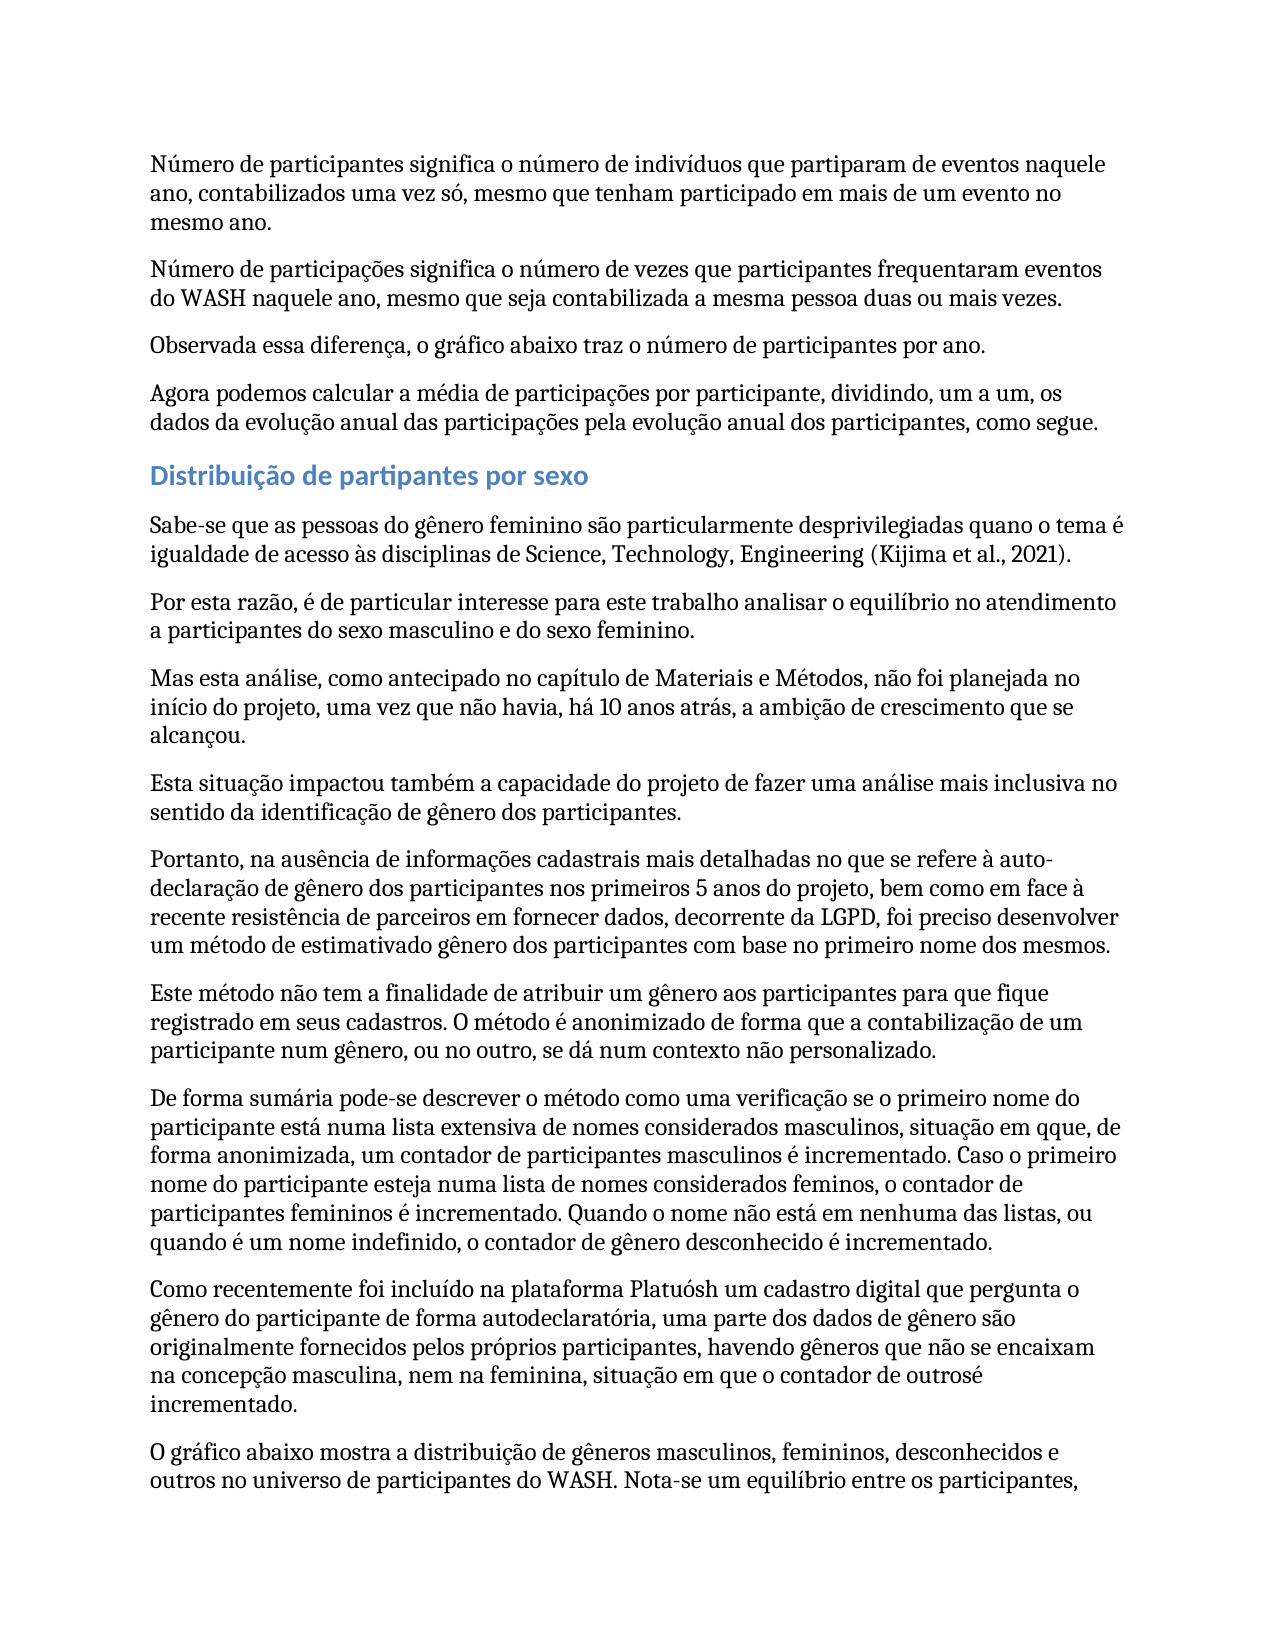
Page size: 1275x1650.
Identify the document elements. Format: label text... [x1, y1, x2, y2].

text De forma sumária pode-se descrever o método como uma verificação se o primeiro nome do participante está numa lista extensiva de nomes considerados masculinos, situação em qque, de forma anonimizada, um contador de participantes masculinos é incrementado. Caso o primeiro nome do participante esteja numa lista de nomes considerados feminos, o contador de participantes femininos é incrementado. Quando o nome não está em nenhuma das listas, ou quando é um nome indefinido, o contador de gênero desconhecido é incrementado. [150, 1084, 1125, 1256]
text Portanto, na ausência de informações cadastrais mais detalhadas no que se refere à auto-declaração de gênero dos participantes nos primeiros 5 anos do projeto, bem como em face à recente resistência de parceiros em fornecer dados, decorrente da LGPD, foi preciso desenvolver um método de estimativado gênero dos participantes com base no primeiro nome dos mesmos. [150, 845, 1125, 960]
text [150, 1438, 1125, 1495]
subtitle Distribuição de partipantes por sexo [150, 457, 1125, 493]
text Sabe-se que as pessoas do gênero feminino são particularmente desprivilegiadas quano o tema é igualdade de acesso às disciplinas de Science, Technology, Engineering (Kijima et al., 2021). [150, 511, 1125, 569]
text Agora podemos calcular a média de participações por participante, dividindo, um a um, os dados da evolução anual das participações pela evolução anual dos participantes, como segue. [150, 379, 1125, 436]
text Esta situação impactou também a capacidade do projeto de fazer uma análise mais inclusiva no sentido da identificação de gênero dos participantes. [150, 769, 1125, 826]
text Este método não tem a finalidade de atribuir um gênero aos participantes para que fique registrado em seus cadastros. O método é anonimizado de forma que a contabilização de um participante num gênero, ou no outro, se dá num contexto não personalizado. [150, 979, 1125, 1065]
text Número de participações significa o número de vezes que participantes frequentaram eventos do WASH naquele ano, mesmo que seja contabilizada a mesma pessoa duas ou mais vezes. [150, 255, 1125, 312]
text Por esta razão, é de particular interesse para este trabalho analisar o equilı́brio no atendimento a participantes do sexo masculino e do sexo feminino. [150, 588, 1125, 645]
text Observada essa diferença, o gráfico abaixo traz o número de participantes por ano. [150, 331, 1125, 360]
text Número de participantes significa o número de indivı́duos que partiparam de eventos naquele ano, contabilizados uma vez só, mesmo que tenham participado em mais de um evento no mesmo ano. [150, 150, 1125, 236]
text Mas esta análise, como antecipado no capı́tulo de Materiais e Métodos, não foi planejada no inı́cio do projeto, uma vez que não havia, há 10 anos atrás, a ambição de crescimento que se alcançou. [150, 664, 1125, 750]
text Como recentemente foi incluı́do na plataforma Platuósh um cadastro digital que pergunta o gênero do participante de forma autodeclaratória, uma parte dos dados de gênero são originalmente fornecidos pelos próprios participantes, havendo gêneros que não se encaixam na concepção masculina, nem na feminina, situação em que o contador de outrosé incrementado. [150, 1275, 1125, 1419]
